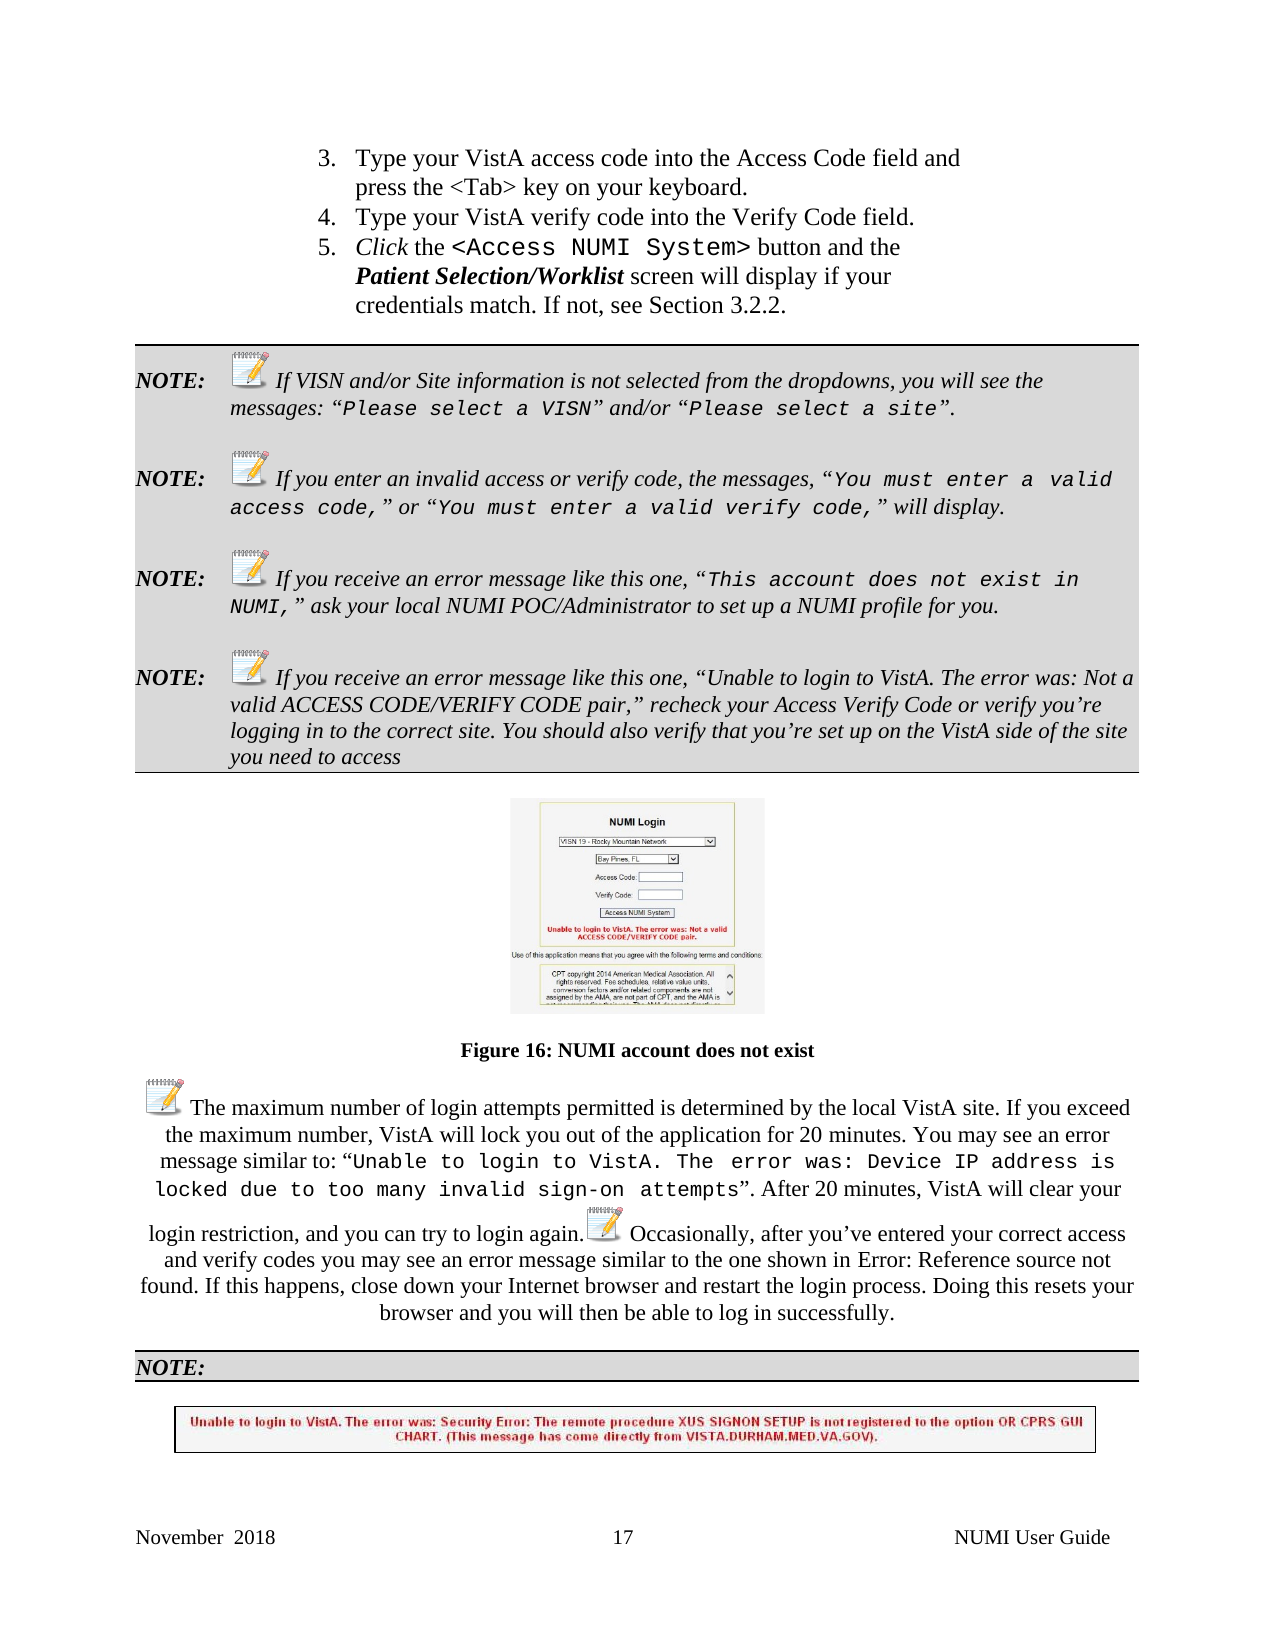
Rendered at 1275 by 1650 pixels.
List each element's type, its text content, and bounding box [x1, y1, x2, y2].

text Figure 16: NUMI account does not exist [135, 1038, 1139, 1062]
text The maximum number of login attempts permitted is determined by the local VistA site. If you exceed the maximum number, VistA will lock you out of the application for 20 minutes. You may see an error message similar to: “Unable to login to VistA. The error was: Device IP address is locked due to too many invalid sign-on attempts”. After 20 minutes, VistA will clear your login restriction, and you can try to login again. Occasionally, after you’ve entered your correct access and verify codes you may see an error message similar to the one shown in Error! Reference source not found.. If this happens, close down your Internet browser and restart the login process. Doing this resets your browser and you will then be able to log in successfully. [135, 1075, 1139, 1325]
picture [143, 1075, 185, 1116]
picture [176, 1407, 1095, 1452]
picture [229, 545, 270, 587]
picture [229, 446, 270, 487]
picture [229, 645, 270, 686]
picture [585, 1202, 624, 1242]
picture [229, 348, 270, 389]
list Type your VistA access code into the Access Code field and press the <Tab> key on your keyboard. [318, 144, 976, 202]
list Type your VistA verify code into the Verify Code field. [318, 203, 976, 232]
list Click the <Access NUMI System> button and the Patient Selection/Worklist screen will display if your credentials match. If not, see Section 3.2.2. [318, 232, 976, 319]
text If you receive an error message like this one, “Unable to login to VistA. The error was: Not a valid ACCESS CODE/VERIFY CODE pair,” recheck your Access Verify Code or verify you’re logging in to the correct site. You should also verify that you’re set up on the VistA side of the site you need to access [135, 641, 1139, 772]
picture [510, 798, 765, 1014]
text If you enter an invalid access or verify code, the messages, “You must enter a valid access code,” or “You must enter a valid verify code,” will display. [135, 443, 1139, 521]
text If you receive an error message like this one, “This account does not exist in NUMI,” ask your local NUMI POC/Administrator to set up a NUMI profile for you. [135, 542, 1139, 620]
text If VISN and/or Site information is not selected from the dropdowns, you will see the messages: “Please select a VISN” and/or “Please select a site”. [135, 346, 1139, 421]
